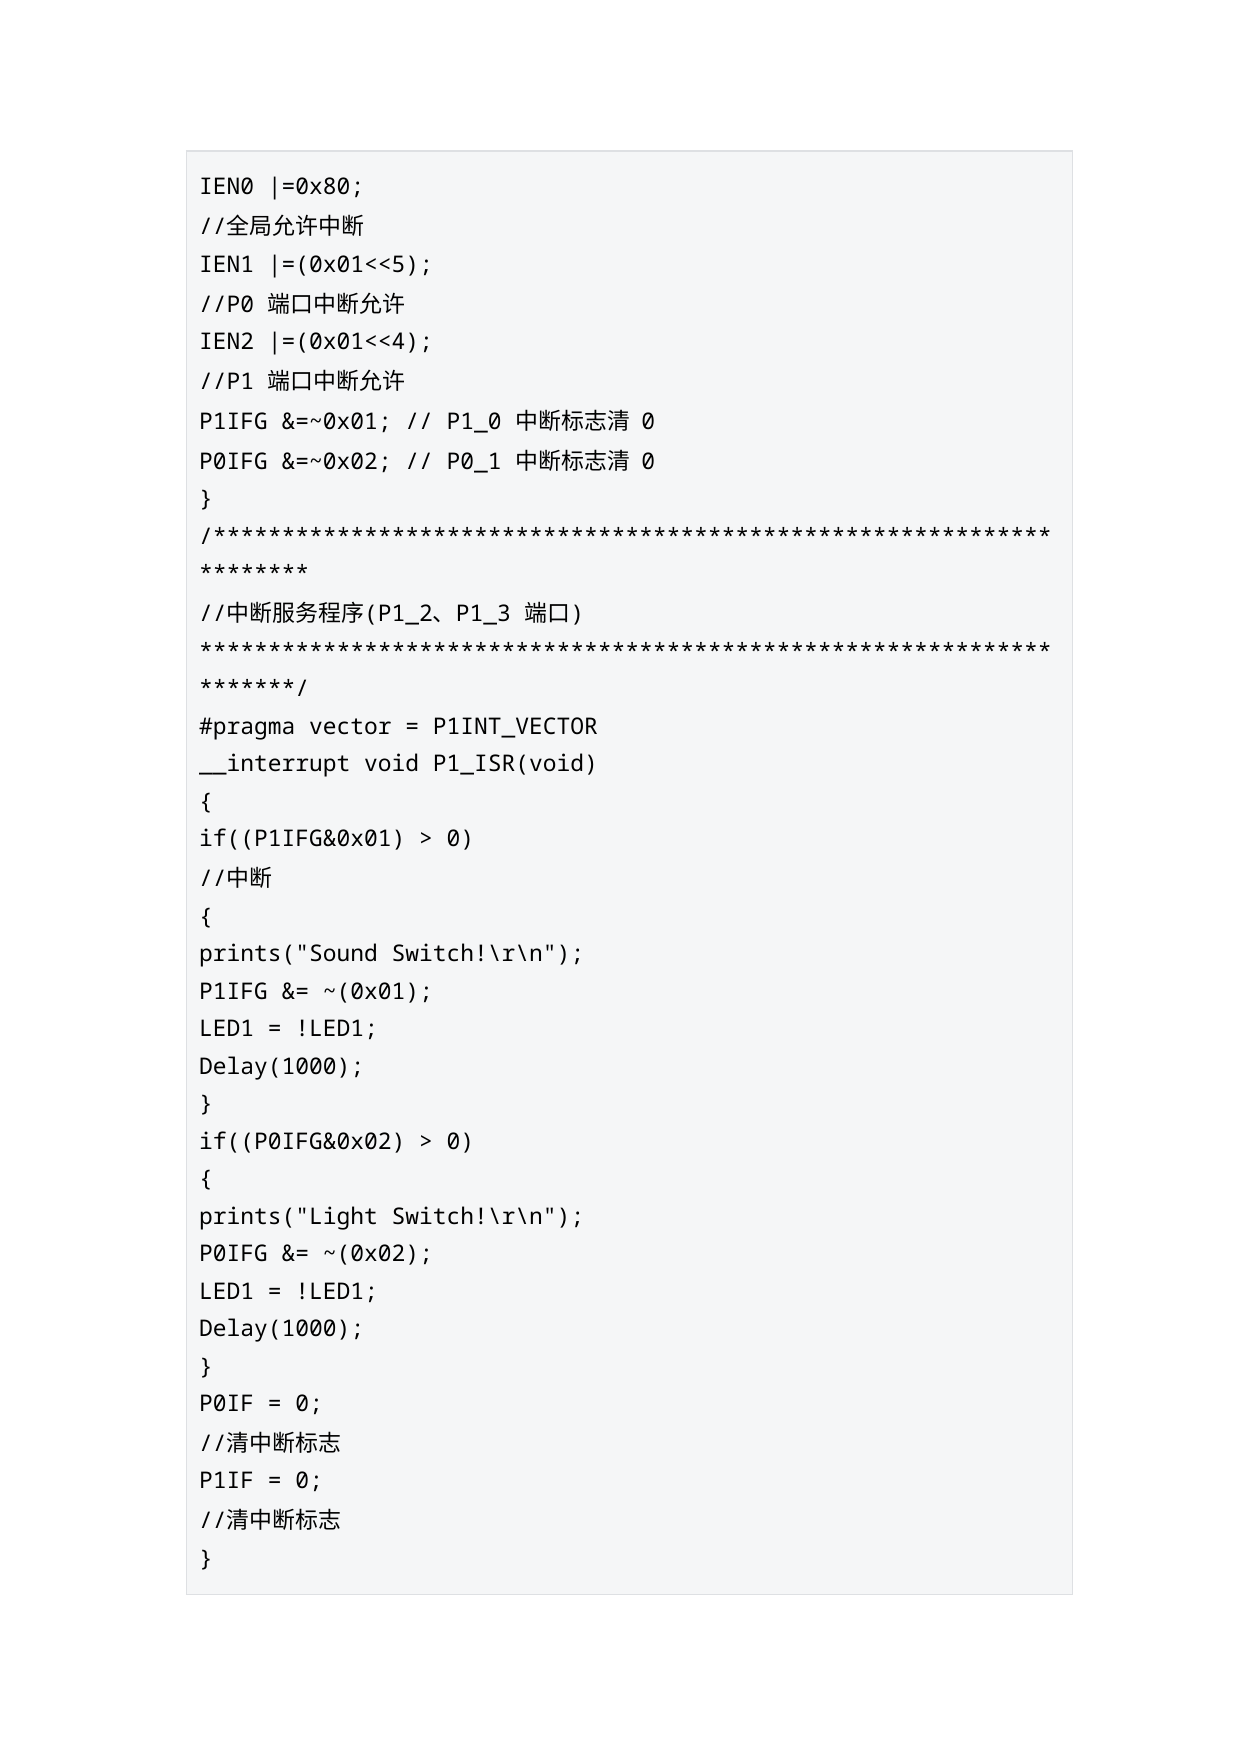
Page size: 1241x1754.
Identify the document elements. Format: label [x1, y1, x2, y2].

table_header [187, 152, 1072, 1594]
